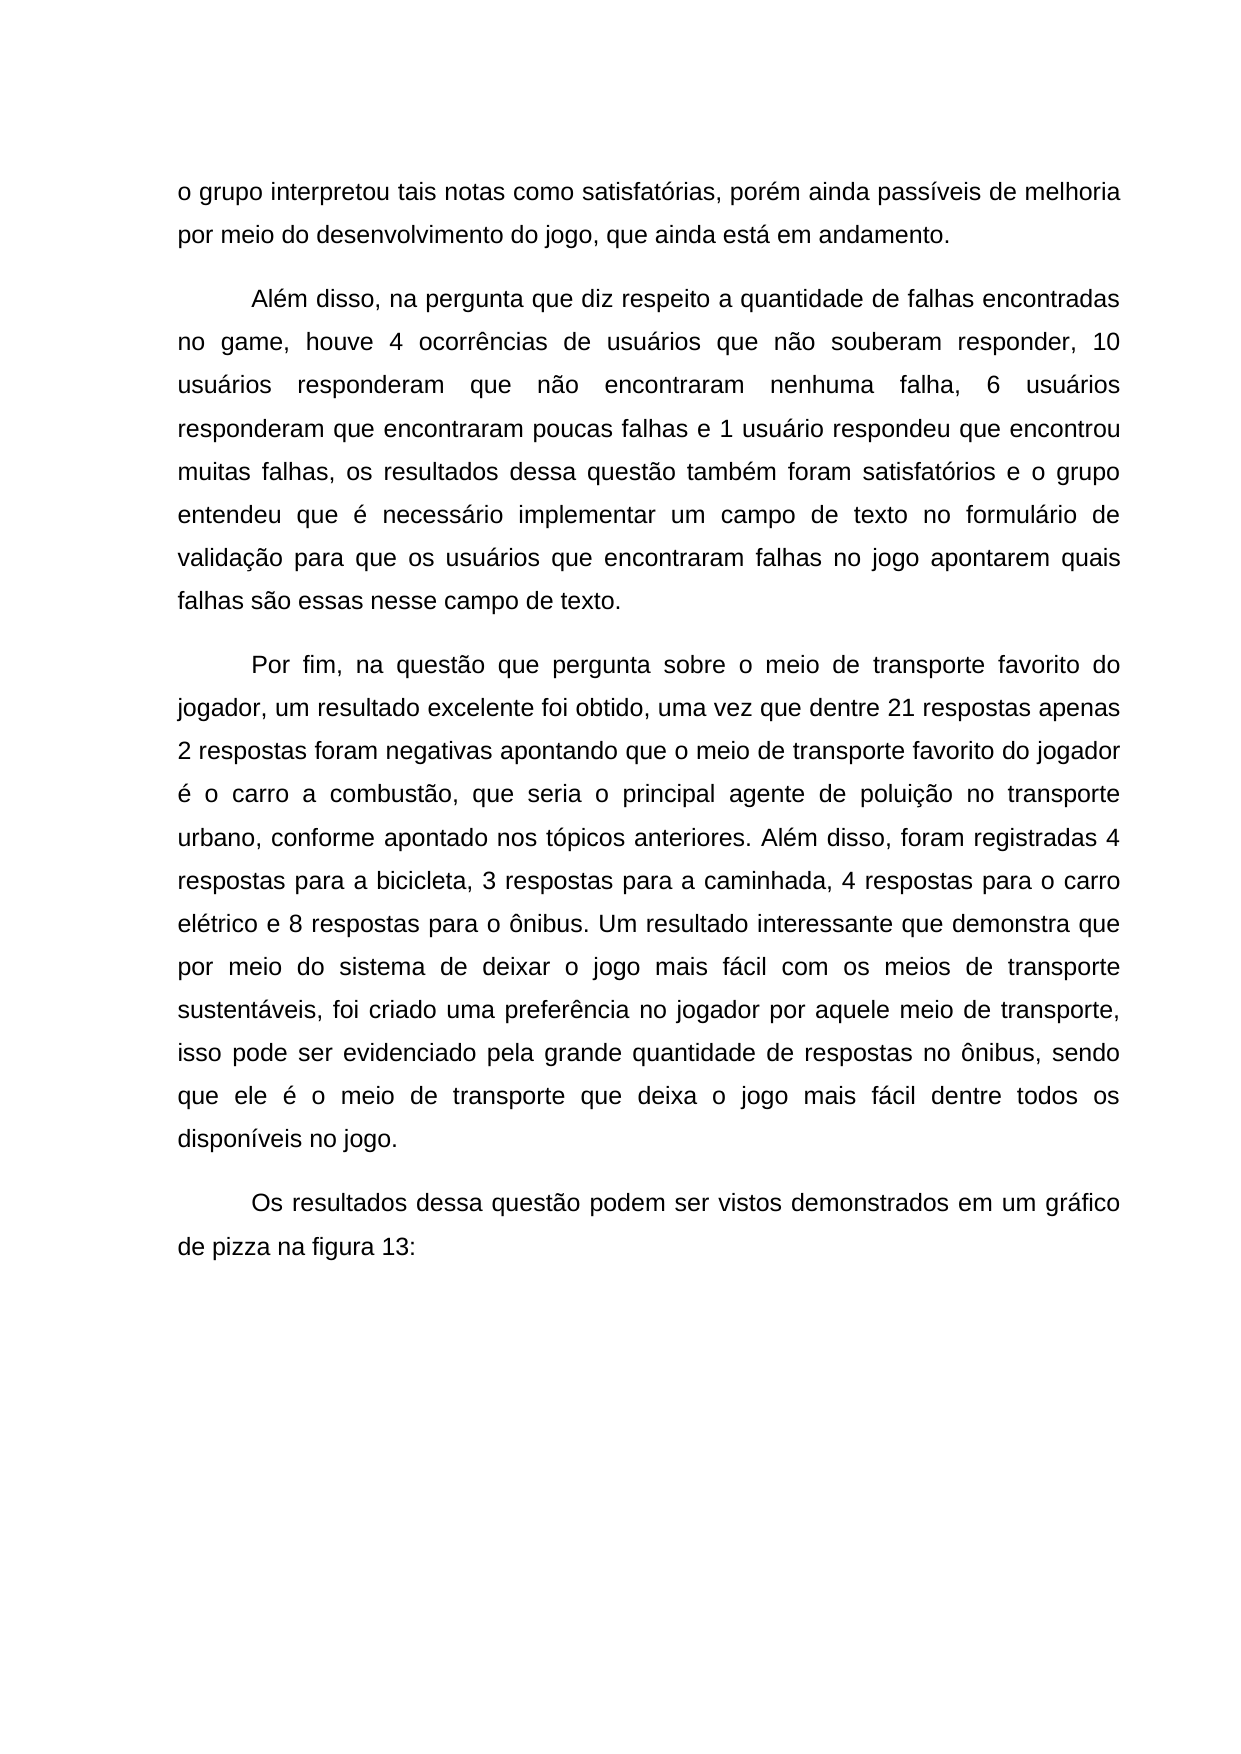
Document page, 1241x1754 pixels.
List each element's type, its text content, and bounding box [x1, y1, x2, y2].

text Os resultados dessa questão podem ser vistos demonstrados em um gráfico de pizza na figura 13: [177, 1188, 1122, 1260]
text Além disso, na pergunta que diz respeito a quantidade de falhas encontradas no game, houve 4 ocorrências de usuários que não souberam responder, 10 usuários responderam que não encontraram nenhuma falha, 6 usuários responderam que encontraram poucas falhas e 1 usuário respondeu que encontrou muitas falhas, os resultados dessa questão também foram satisfatórios e o grupo entendeu que é necessário implementar um campo de texto no formulário de validação para que os usuários que encontraram falhas no jogo apontarem quais falhas são essas nesse campo de texto. [177, 284, 1122, 615]
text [177, 177, 1122, 249]
text Por fim, na questão que pergunta sobre o meio de transporte favorito do jogador, um resultado excelente foi obtido, uma vez que dentre 21 respostas apenas 2 respostas foram negativas apontando que o meio de transporte favorito do jogador é o carro a combustão, que seria o principal agente de poluição no transporte urbano, conforme apontado nos tópicos anteriores. Além disso, foram registradas 4 respostas para a bicicleta, 3 respostas para a caminhada, 4 respostas para o carro elétrico e 8 respostas para o ônibus. Um resultado interessante que demonstra que por meio do sistema de deixar o jogo mais fácil com os meios de transporte sustentáveis, foi criado uma preferência no jogador por aquele meio de transporte, isso pode ser evidenciado pela grande quantidade de respostas no ônibus, sendo que ele é o meio de transporte que deixa o jogo mais fácil dentre todos os disponíveis no jogo. [177, 650, 1122, 1153]
